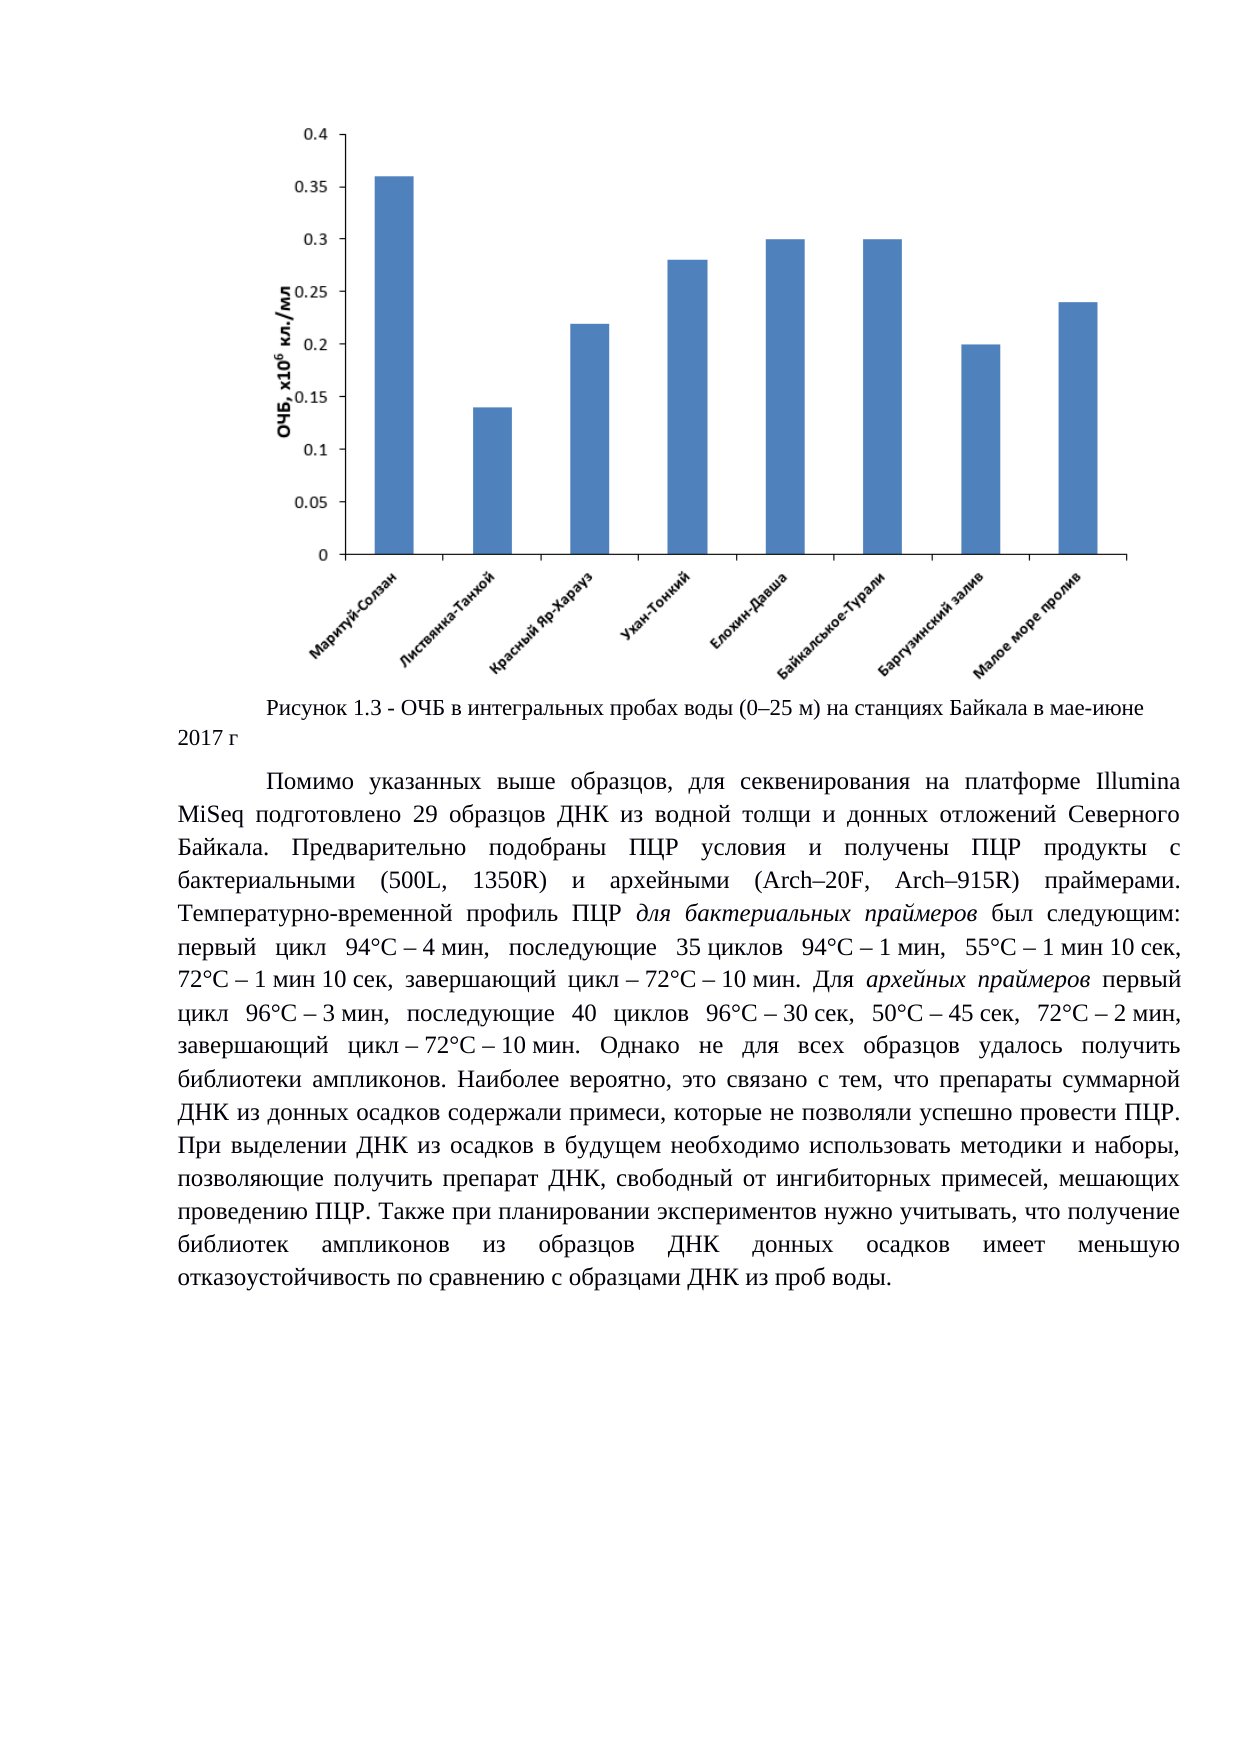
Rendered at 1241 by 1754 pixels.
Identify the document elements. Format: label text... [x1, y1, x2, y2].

text Помимо указанных выше образцов, для секвенирования на платформе Illumina MiSeq подготовлено 29 образцов ДНК из водной толщи и донных отложений Северного Байкала. Предварительно подобраны ПЦР условия и получены ПЦР продукты с бактериальными (500L, 1350R) и архейными (Arch–20F, Arch–915R) праймерами. Температурно-временной профиль ПЦР для бактериальных праймеров был следующим: первый цикл 94°С – 4 мин, последующие 35 циклов 94°С – 1 мин, 55°С – 1 мин 10 сек, 72°С – 1 мин 10 сек, завершающий цикл – 72°С – 10 мин. Для архейных праймеров первый цикл 96°С – 3 мин, последующие 40 циклов 96°С – 30 сек, 50°С – 45 сек, 72°С – 2 мин, завершающий цикл – 72°С – 10 мин. Однако не для всех образцов удалось получить библиотеки ампликонов. Наиболее вероятно, это связано с тем, что препараты суммарной ДНК из донных осадков содержали примеси, которые не позволяли успешно провести ПЦР. При выделении ДНК из осадков в будущем необходимо использовать методики и наборы, позволяющие получить препарат ДНК, свободный от ингибиторных примесей, мешающих проведению ПЦР. Также при планировании экспериментов нужно учитывать, что получение библиотек ампликонов из образцов ДНК донных осадков имеет меньшую отказоустойчивость по сравнению с образцами ДНК из проб воды. [177, 766, 1181, 1291]
text Рисунок 1.3 - ОЧБ в интегральных пробах воды (0–25 м) на станциях Байкала в мае-июне 2017 г [177, 693, 1181, 750]
picture [265, 118, 1141, 690]
